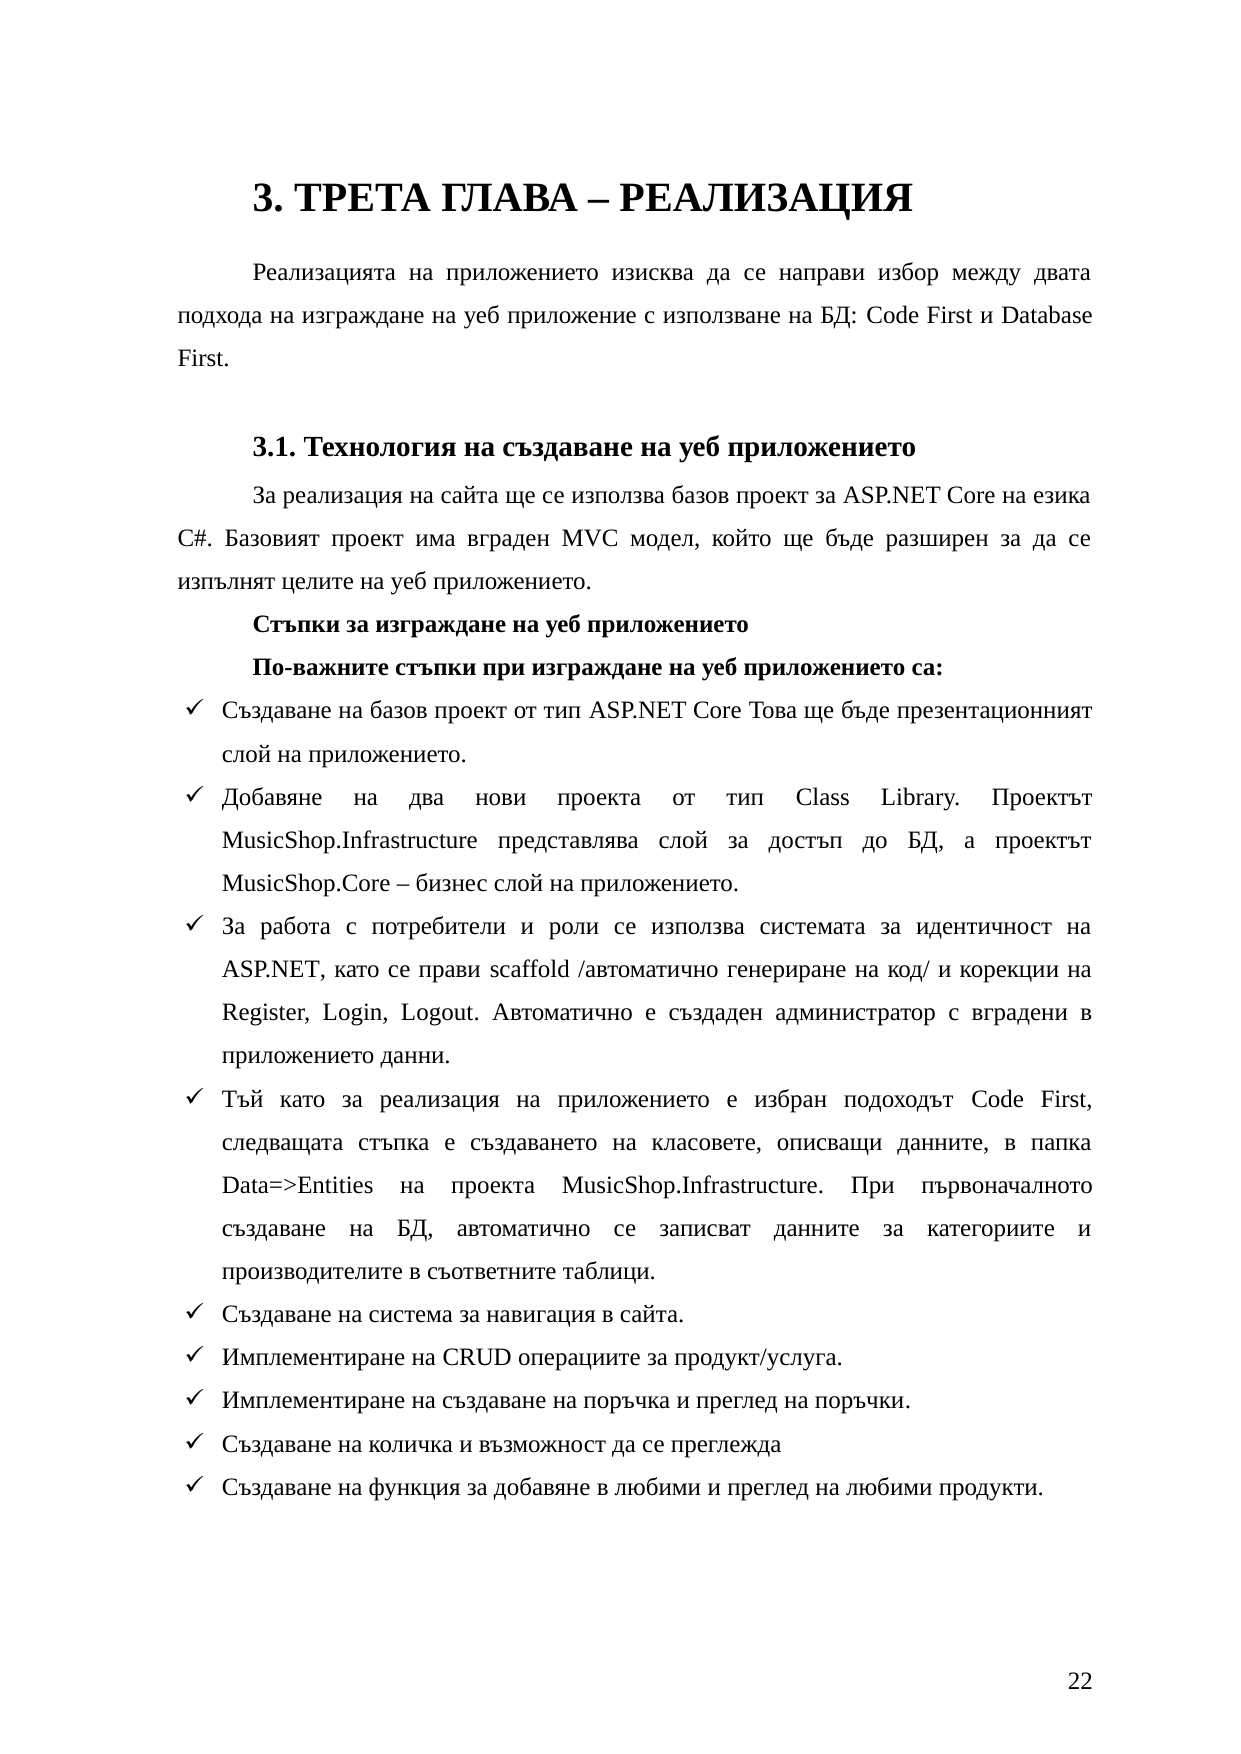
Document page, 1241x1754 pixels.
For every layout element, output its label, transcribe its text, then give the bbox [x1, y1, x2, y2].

list Имплементиране на създаване на поръчка и преглед на поръчки. [184, 1386, 1092, 1414]
list Създаване на система за навигация в сайта. [184, 1299, 1092, 1328]
list За работа с потребители и роли се използва системата за идентичност на ASP.NET, като се прави scaffold /автоматично генериране на код/ и корекции на Register, Login, Logout. Автоматично е създаден администратор с вградени в приложението данни. [184, 911, 1092, 1069]
text По-важните стъпки при изграждане на уеб приложението са: [177, 652, 1092, 681]
list Създаване на количка и възможност да се преглежда [184, 1429, 1092, 1457]
subtitle 3.1. Технология на създаване на уеб приложението [177, 429, 1092, 463]
text Стъпки за изграждане на уеб приложението [177, 609, 1092, 638]
subtitle 3. ТРЕТА ГЛАВА – РЕАЛИЗАЦИЯ [252, 173, 1092, 221]
text За реализация на сайта ще се използва базов проект за ASP.NET Core на езика C#. Базовият проект има вграден MVC модел, който ще бъде разширен за да се изпълнят целите на уеб приложението. [177, 480, 1092, 595]
list Добавяне на два нови проекта от тип Class Library. Проектът MusicShop.Infrastructure представлява слой за достъп до БД, а проектът MusicShop.Core – бизнес слой на приложението. [184, 782, 1092, 897]
text Реализацията на приложението изисква да се направи избор между двата подхода на изграждане на уеб приложение с използване на БД: Code First и Database First. [177, 257, 1092, 372]
list Създаване на базов проект от тип ASP.NET Core Това ще бъде презентационният слой на приложението. [184, 696, 1092, 767]
list Създаване на функция за добавяне в любими и преглед на любими продукти. [184, 1472, 1092, 1501]
list Тъй като за реализация на приложението е избран подоходът Code First, следващата стъпка е създаването на класовете, описващи данните, в папка Data=>Entities на проекта MusicShop.Infrastructure. При първоначалното създаване на БД, автоматично се записват данните за категориите и производителите в съответните таблици. [184, 1084, 1092, 1285]
list Имплементиране на CRUD операциите за продукт/услуга. [184, 1342, 1092, 1371]
